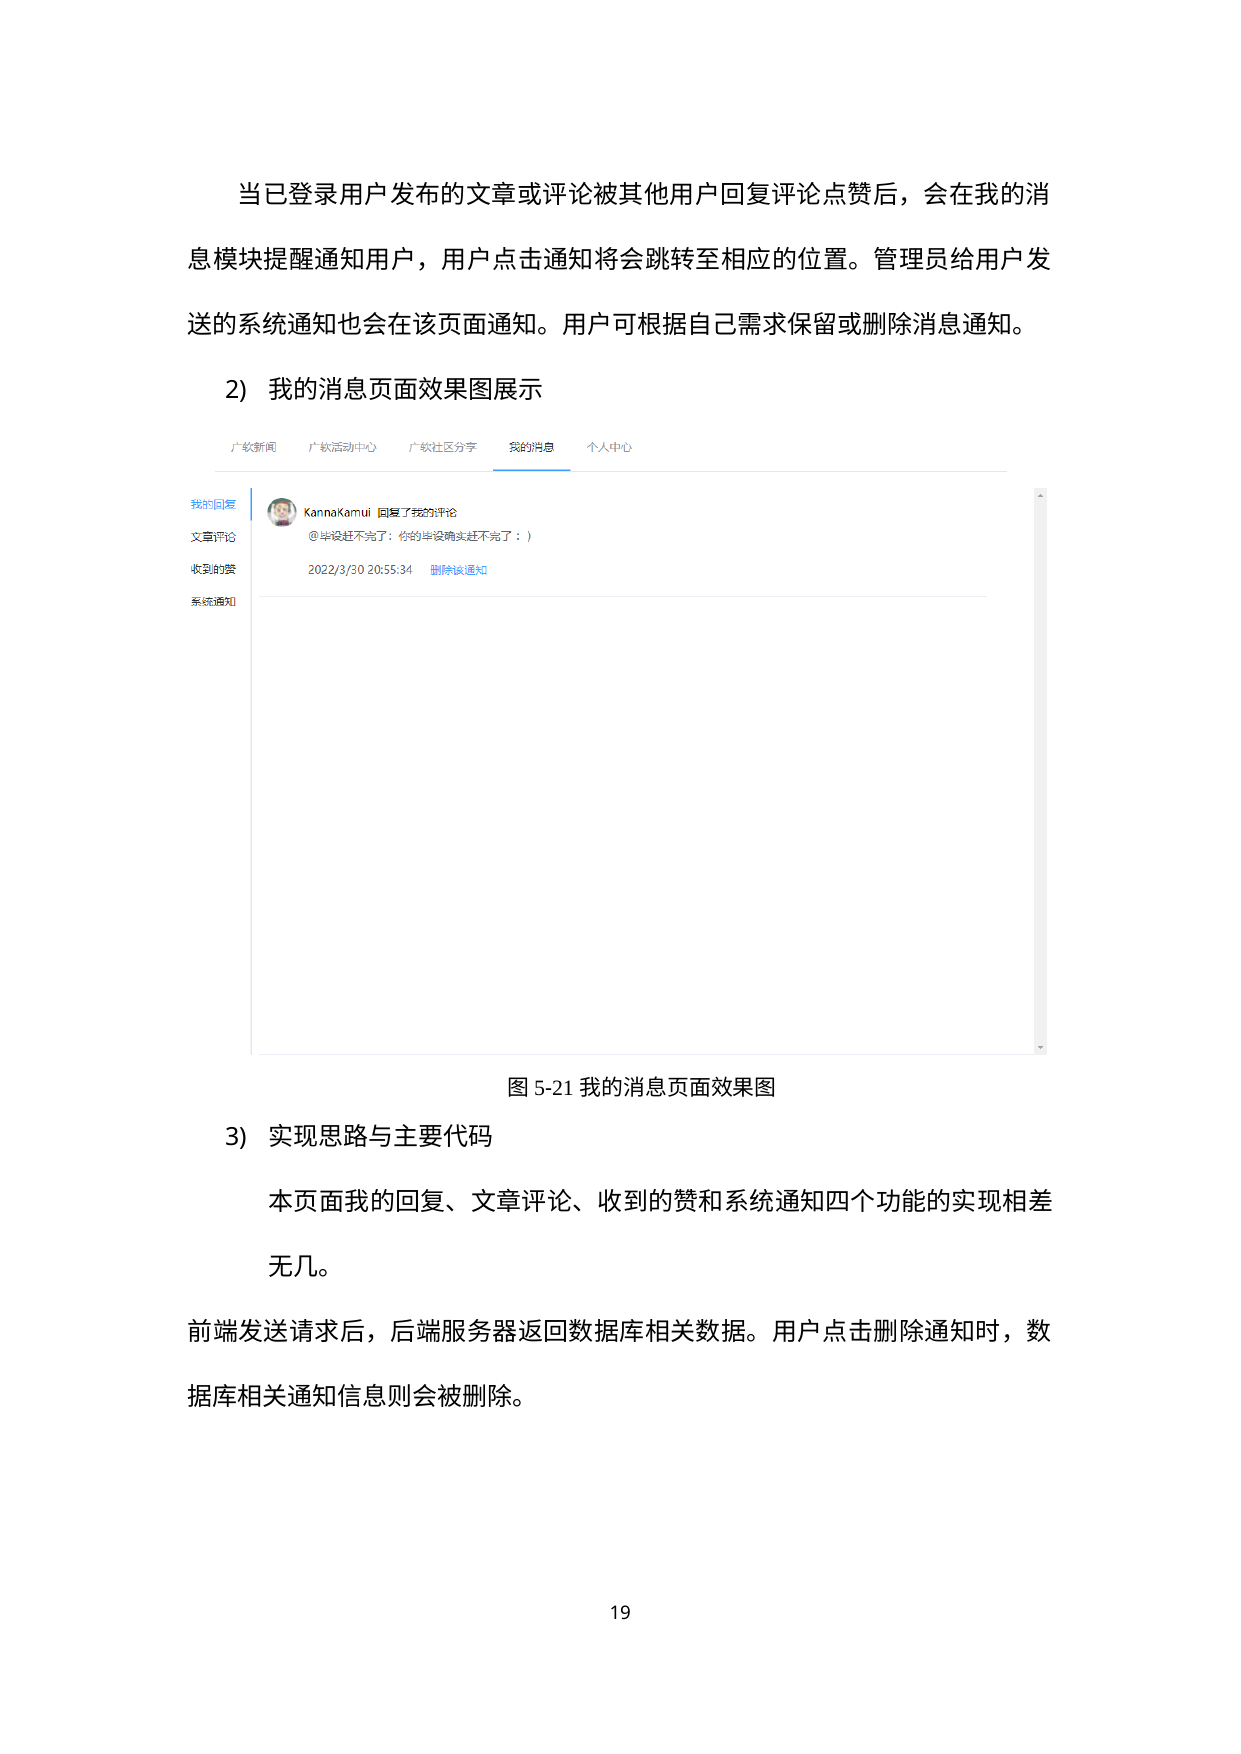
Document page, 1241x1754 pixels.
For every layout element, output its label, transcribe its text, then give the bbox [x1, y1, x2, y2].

list 实现思路与主要代码 [225, 1102, 1053, 1167]
list 本页面我的回复、文章评论、收到的赞和系统通知四个功能的实现相差无几。 [268, 1167, 1053, 1297]
list 我的消息页面效果图展示 [225, 355, 1053, 420]
text 图5-21 我的消息页面效果图 [187, 1070, 1053, 1102]
text 当已登录用户发布的文章或评论被其他用户回复评论点赞后，会在我的消息模块提醒通知用户，用户点击通知将会跳转至相应的位置。管理员给用户发送的系统通知也会在该页面通知。用户可根据自己需求保留或删除消息通知。 [187, 160, 1053, 355]
picture [187, 419, 1051, 1060]
text 前端发送请求后，后端服务器返回数据库相关数据。用户点击删除通知时，数据库相关通知信息则会被删除。 [187, 1297, 1053, 1427]
